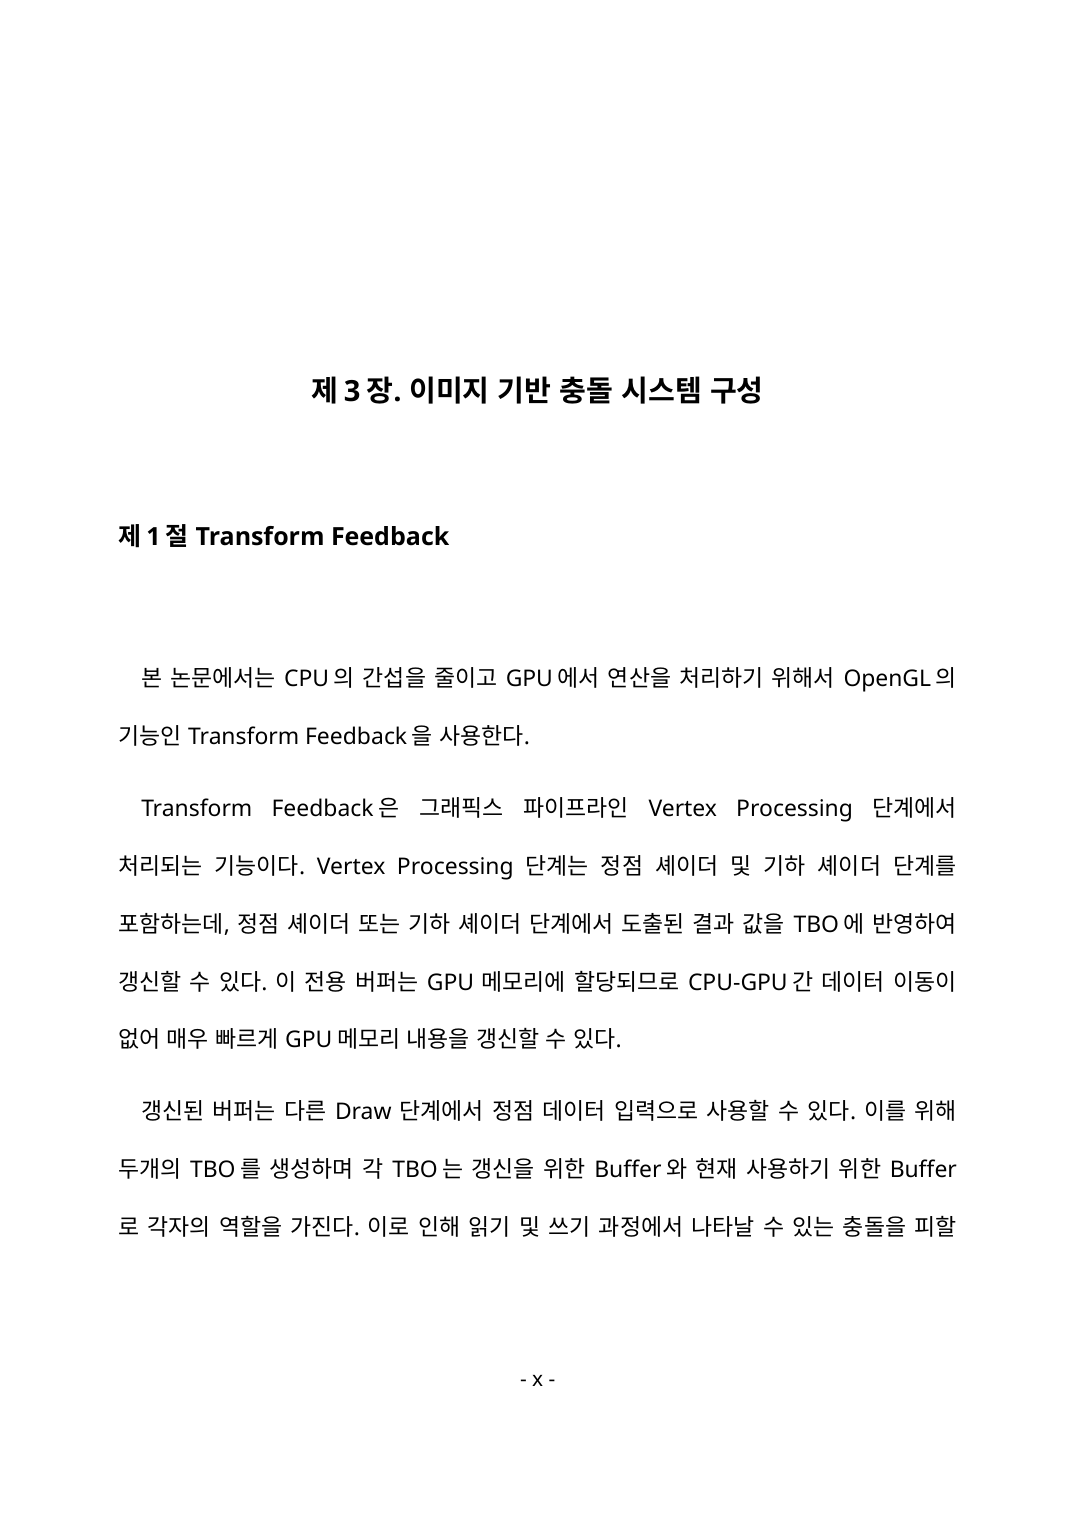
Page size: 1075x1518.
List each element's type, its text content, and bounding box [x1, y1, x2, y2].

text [118, 1086, 957, 1248]
text Transform Feedback은 그래픽스 파이프라인 Vertex Processing 단계에서 처리되는 기능이다. Vertex Processing 단계는 정점 셰이더 및 기하 셰이더 단계를 포함하는데, 정점 셰이더 또는 기하 셰이더 단계에서 도출된 결과 값을 TBO에 반영하여 갱신할 수 있다. 이 전용 버퍼는 GPU 메모리에 할당되므로 CPU-GPU간 데이터 이동이 없어 매우 빠르게 GPU메모리 내용을 갱신할 수 있다. [118, 783, 957, 1061]
text 제1절 Transform Feedback [118, 511, 957, 557]
text 제3장. 이미지 기반 충돌 시스템 구성 [118, 366, 957, 412]
text 본 논문에서는 CPU의 간섭을 줄이고 GPU에서 연산을 처리하기 위해서 OpenGL의 기능인 Transform Feedback을 사용한다. [118, 654, 957, 758]
